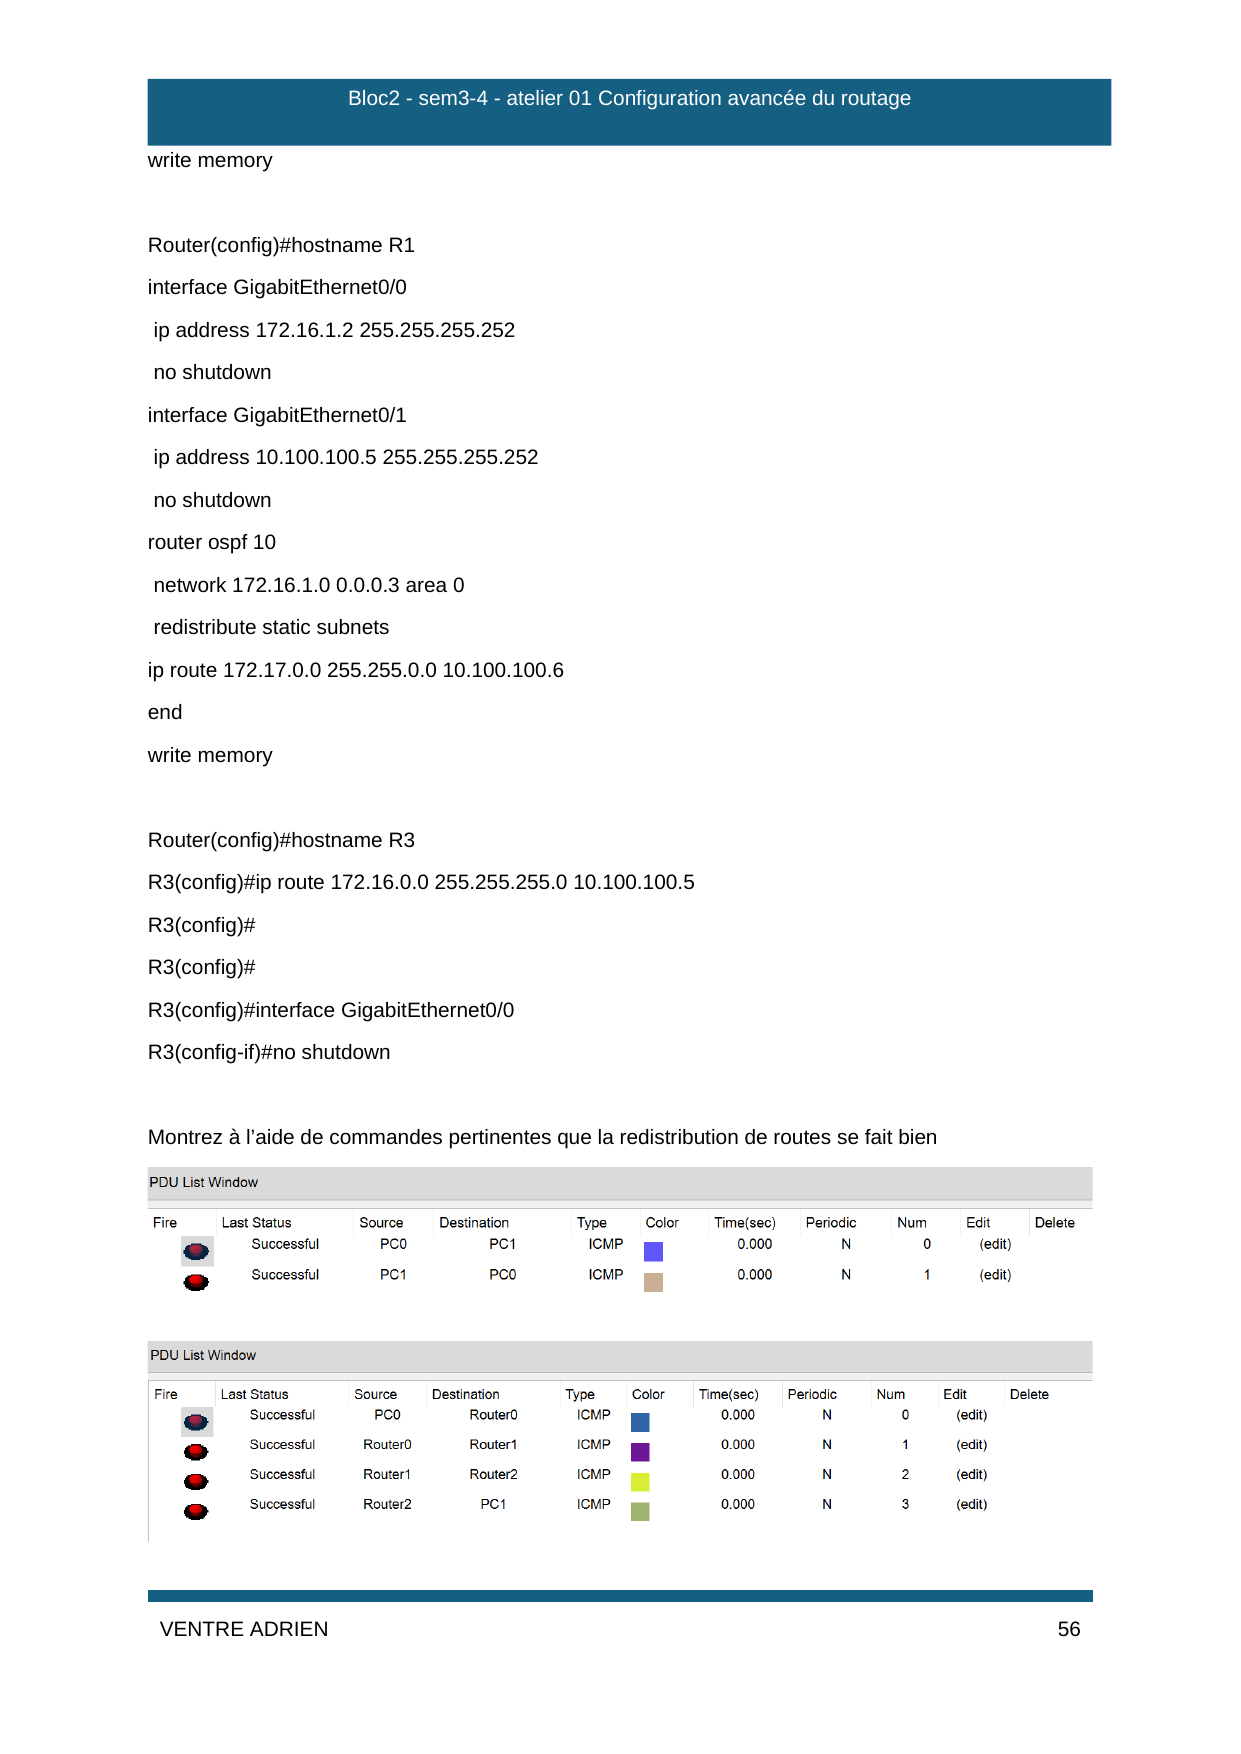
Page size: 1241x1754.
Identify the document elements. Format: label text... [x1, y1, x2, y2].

text no shutdown [148, 488, 1093, 512]
text write memory [148, 743, 1093, 767]
picture [147, 1167, 1093, 1324]
text R3(config)#interface GigabitEthernet0/0 [148, 998, 1093, 1022]
text Montrez à l’aide de commandes pertinentes que la redistribution de routes se fait bien [148, 1125, 1093, 1149]
text R3(config)# [148, 955, 1093, 979]
text ip address 172.16.1.2 255.255.255.252 [148, 318, 1093, 342]
text network 172.16.1.0 0.0.0.3 area 0 [148, 573, 1093, 597]
text Router(config)#hostname R1 [148, 233, 1093, 257]
text write memory [148, 148, 1093, 172]
picture [147, 1341, 1093, 1542]
text R3(config-if)#no shutdown [148, 1040, 1093, 1064]
text R3(config)#ip route 172.16.0.0 255.255.255.0 10.100.100.5 [148, 870, 1093, 894]
text redistribute static subnets [148, 615, 1093, 639]
text end [148, 700, 1093, 724]
text interface GigabitEthernet0/0 [148, 275, 1093, 299]
text ip route 172.17.0.0 255.255.0.0 10.100.100.6 [148, 658, 1093, 682]
text no shutdown [148, 360, 1093, 384]
text Router(config)#hostname R3 [148, 828, 1093, 852]
text R3(config)# [148, 913, 1093, 937]
text ip address 10.100.100.5 255.255.255.252 [148, 445, 1093, 469]
text interface GigabitEthernet0/1 [148, 403, 1093, 427]
text router ospf 10 [148, 530, 1093, 554]
